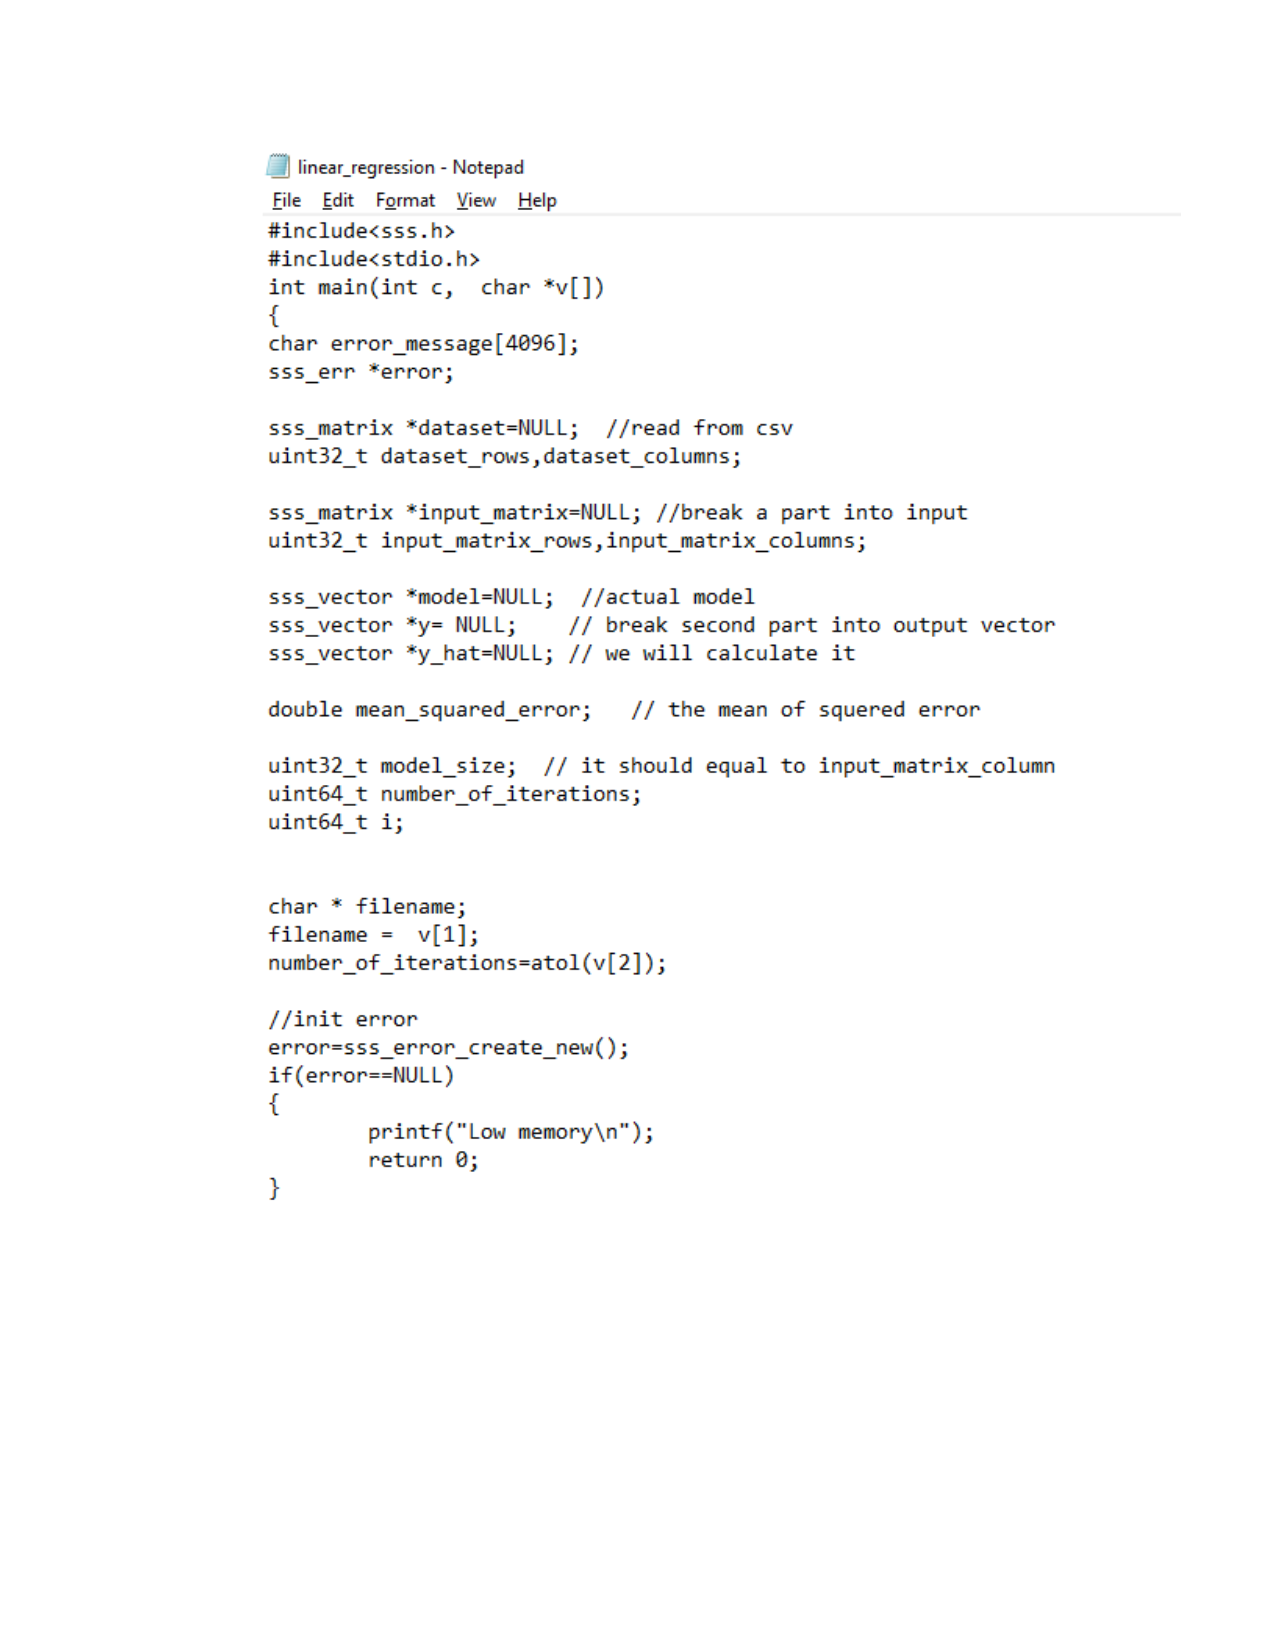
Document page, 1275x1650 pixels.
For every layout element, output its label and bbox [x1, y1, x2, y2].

picture [262, 150, 1181, 1211]
